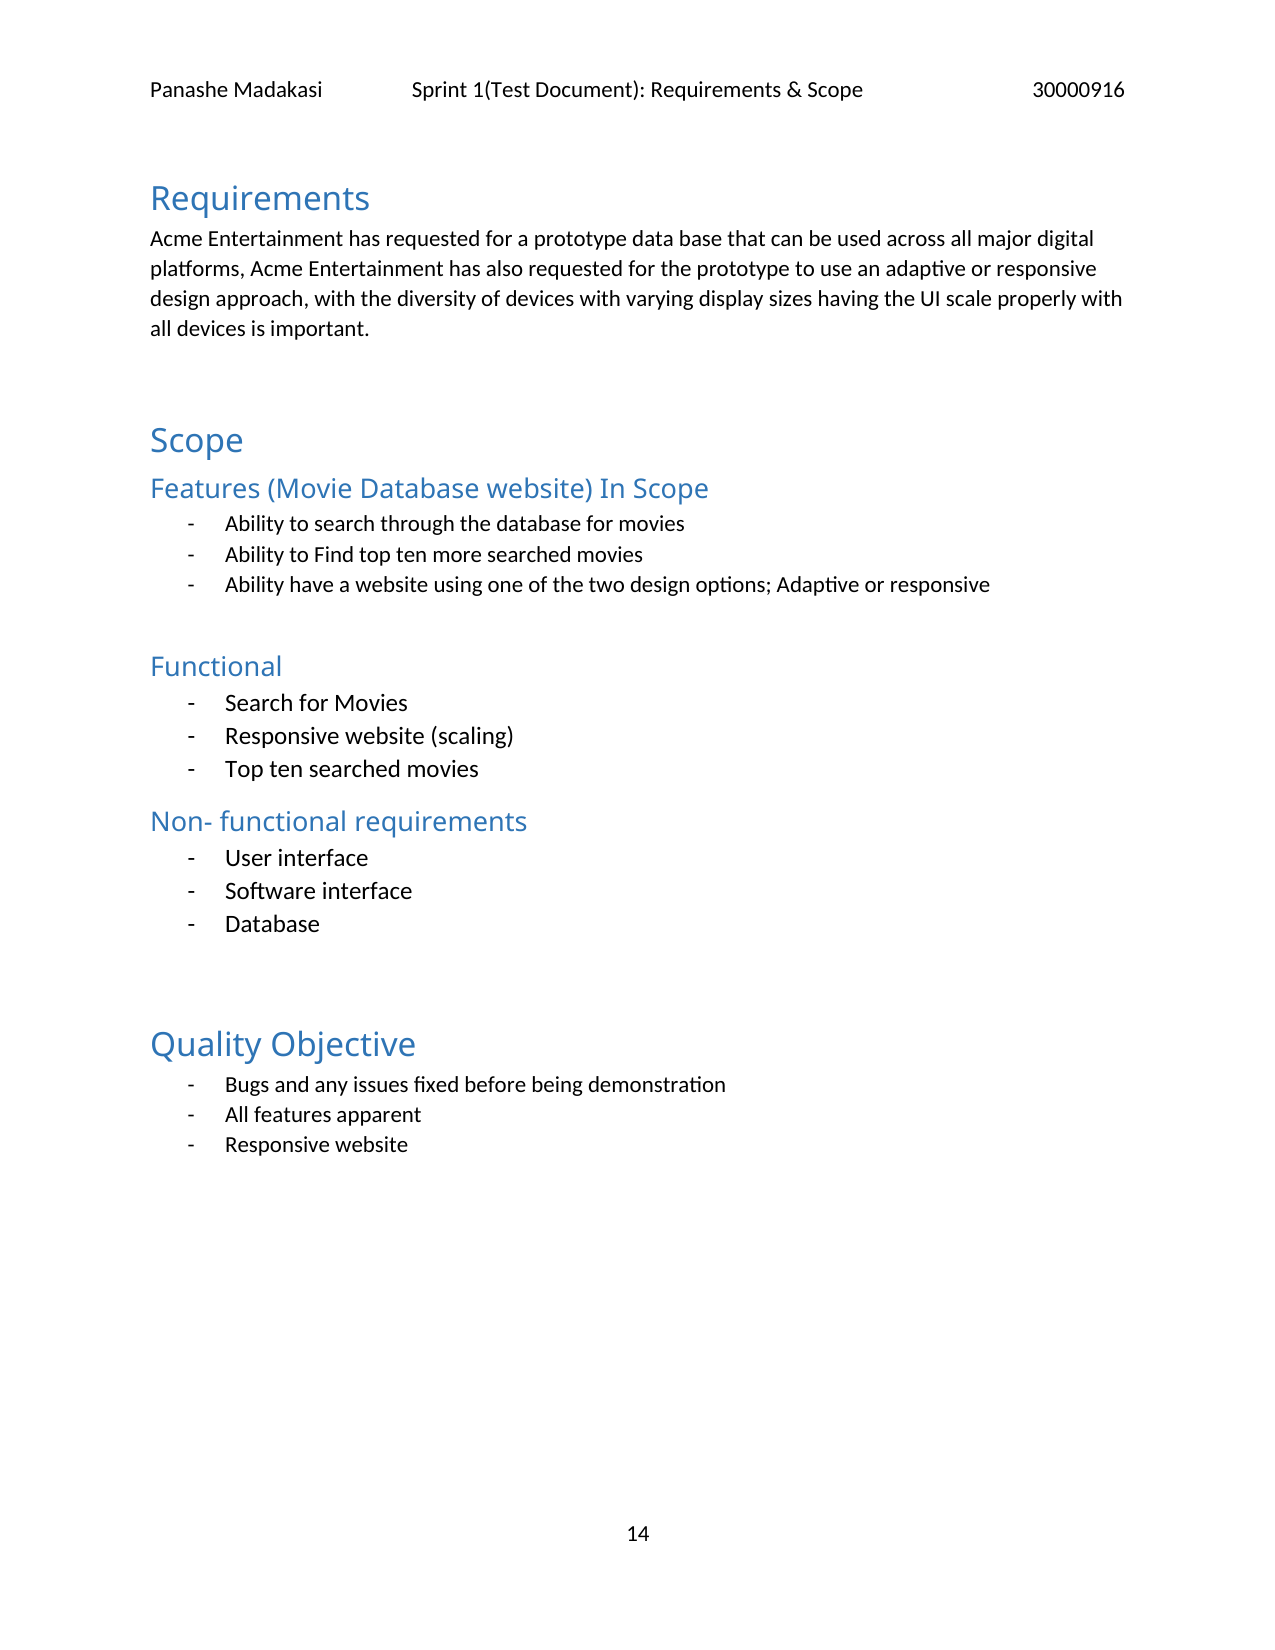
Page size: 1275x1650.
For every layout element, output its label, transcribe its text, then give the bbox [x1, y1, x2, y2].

list All features apparent [187, 1100, 1125, 1128]
text Acme Entertainment has requested for a prototype data base that can be used across all major digital platforms, Acme Entertainment has also requested for the prototype to use an adaptive or responsive design approach, with the diversity of devices with varying display sizes having the UI scale properly with all devices is important. [150, 224, 1125, 343]
subtitle Quality Objective [150, 1021, 1125, 1066]
list Database [187, 908, 1125, 938]
subtitle Functional [150, 647, 1125, 684]
list User interface [187, 842, 1125, 873]
subtitle Non- functional requirements [150, 802, 1125, 839]
list Bugs and any issues fixed before being demonstration [187, 1070, 1125, 1098]
subtitle Features (Movie Database website) In Scope [150, 470, 1125, 507]
list Search for Movies [187, 687, 1125, 717]
list Top ten searched movies [187, 753, 1125, 783]
list Ability to search through the database for movies [187, 509, 1125, 538]
subtitle Requirements [150, 175, 1125, 220]
subtitle Scope [150, 417, 1125, 462]
list Ability to Find top ten more searched movies [187, 540, 1125, 568]
list Responsive website (scaling) [187, 720, 1125, 750]
list Software interface [187, 875, 1125, 906]
list Responsive website [187, 1130, 1125, 1158]
list Ability have a website using one of the two design options; Adaptive or responsive [187, 570, 1125, 598]
